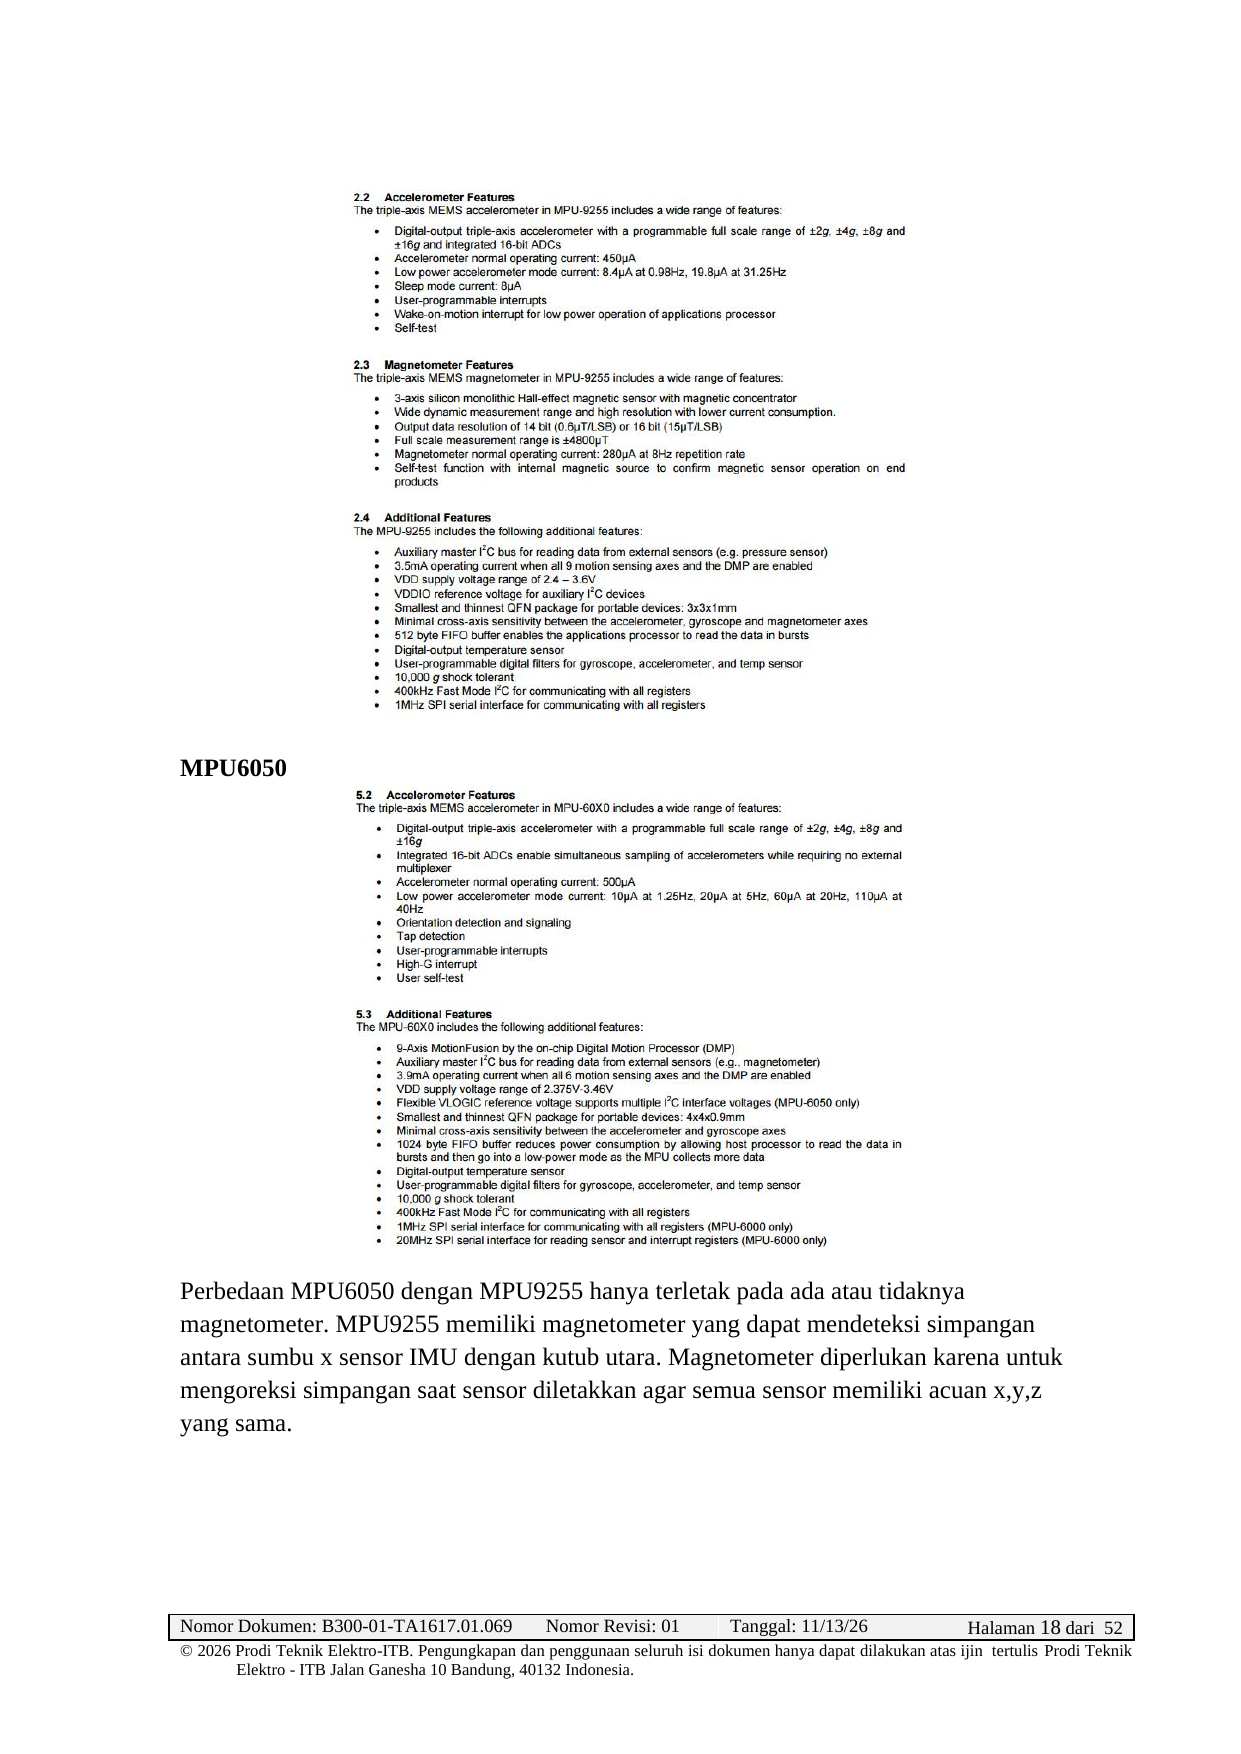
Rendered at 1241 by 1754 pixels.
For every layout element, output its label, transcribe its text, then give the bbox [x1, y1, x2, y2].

text MPU6050 [180, 753, 1090, 782]
picture [345, 183, 925, 716]
text Perbedaan MPU6050 dengan MPU9255 hanya terletak pada ada atau tidaknya magnetometer. MPU9255 memiliki magnetometer yang dapat mendeteksi simpangan antara sumbu x sensor IMU dengan kutub utara. Magnetometer diperlukan karena untuk mengoreksi simpangan saat sensor diletakkan agar semua sensor memiliki acuan x,y,z yang sama. [180, 1276, 1090, 1437]
picture [351, 786, 919, 1259]
